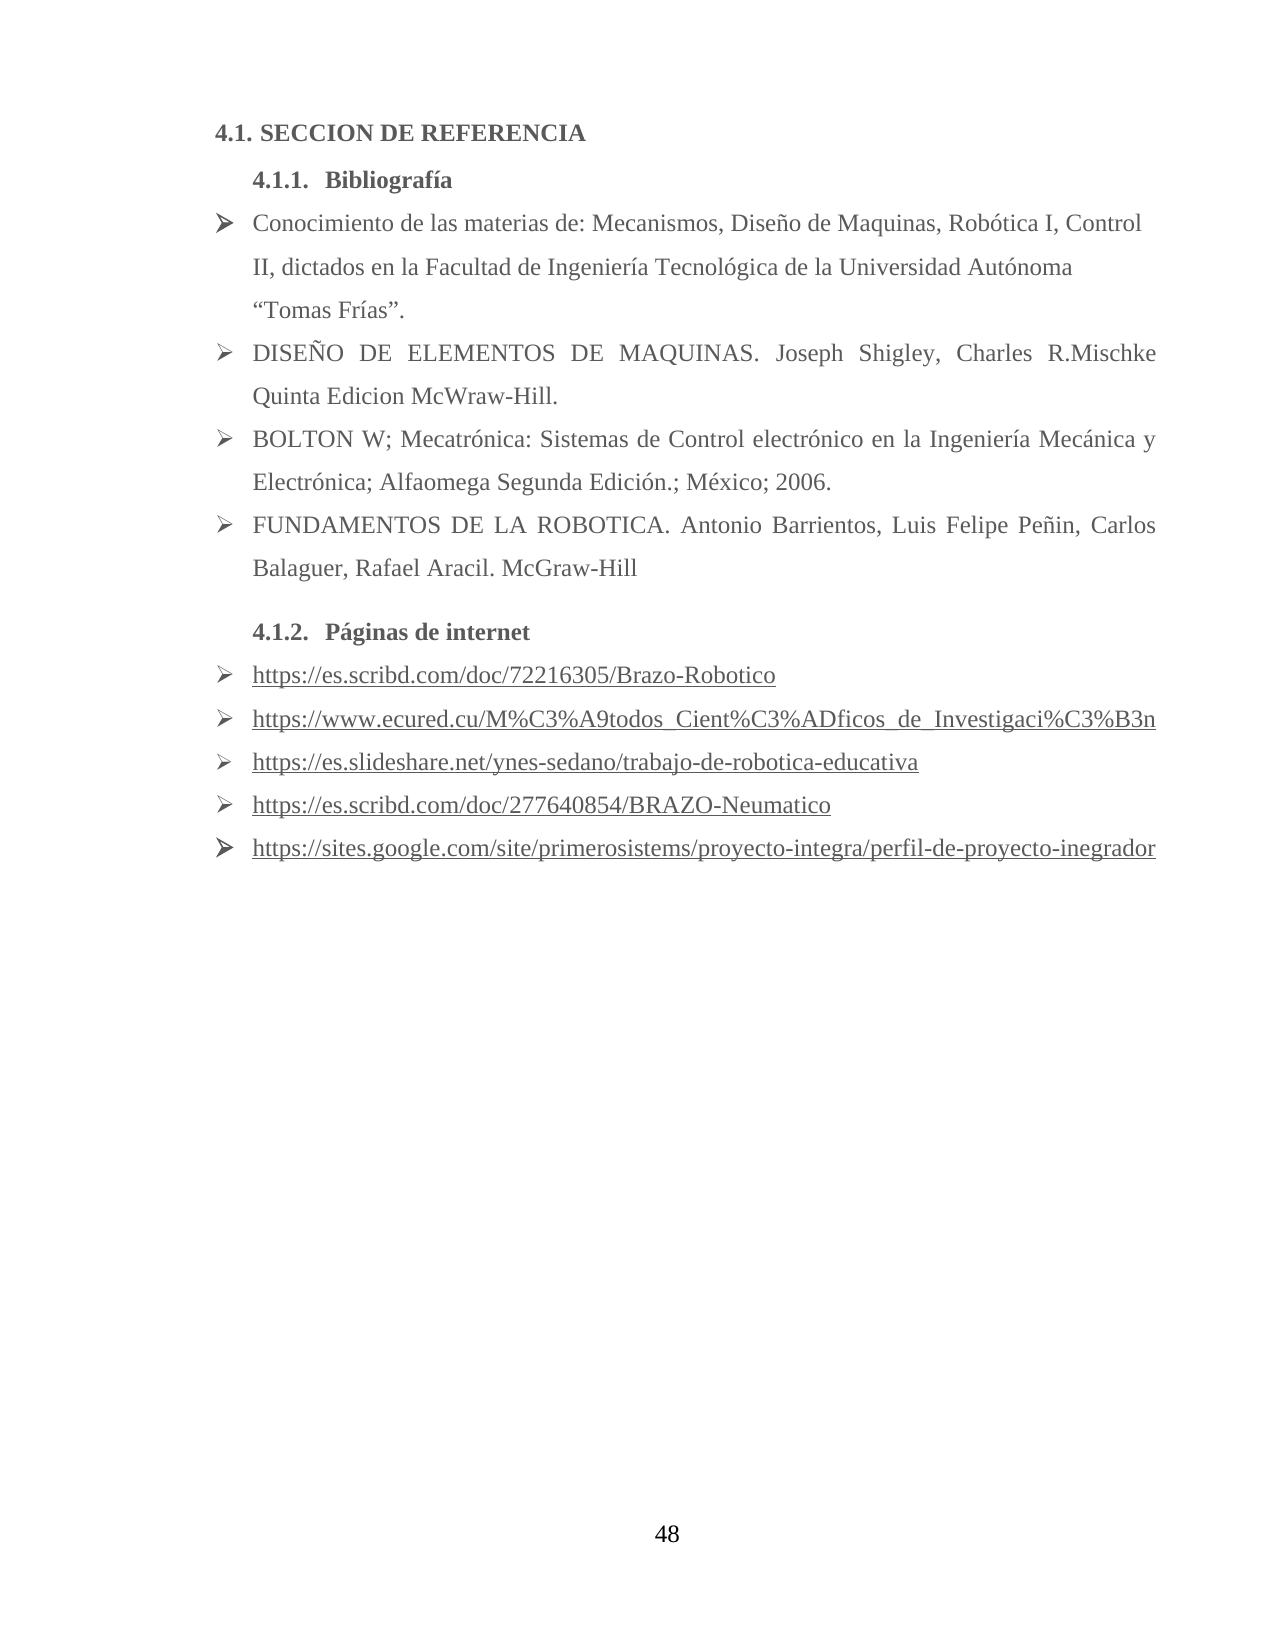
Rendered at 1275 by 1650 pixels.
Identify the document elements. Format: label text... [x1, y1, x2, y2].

list https://www.ecured.cu/M%C3%A9todos_Cient%C3%ADficos_de_Investigaci%C3%B3n [215, 704, 1157, 732]
list Conocimiento de las materias de: Mecanismos, Diseño de Maquinas, Robótica I, Control II, dictados en la Facultad de Ingeniería Tecnológica de la Universidad Autónoma “Tomas Frías”. [215, 208, 1157, 323]
list https://es.scribd.com/doc/277640854/BRAZO-Neumatico [215, 790, 1157, 819]
list BOLTON W; Mecatrónica: Sistemas de Control electrónico en la Ingeniería Mecánica y Electrónica; Alfaomega Segunda Edición.; México; 2006. [215, 424, 1157, 496]
subtitle Bibliografía [252, 165, 1157, 194]
list https://es.scribd.com/doc/72216305/Brazo-Robotico [215, 661, 1157, 689]
list FUNDAMENTOS DE LA ROBOTICA. Antonio Barrientos, Luis Felipe Peñin, Carlos Balaguer, Rafael Aracil. McGraw-Hill [215, 510, 1157, 582]
list https://sites.google.com/site/primerosistems/proyecto-integra/perfil-de-proyecto-inegrador [215, 833, 1157, 862]
subtitle SECCION DE REFERENCIA [215, 118, 1157, 147]
subtitle Páginas de internet [252, 617, 1157, 646]
list DISEÑO DE ELEMENTOS DE MAQUINAS. Joseph Shigley, Charles R.Mischke Quinta Edicion McWraw-Hill. [215, 338, 1157, 410]
list https://es.slideshare.net/ynes-sedano/trabajo-de-robotica-educativa [215, 747, 1157, 776]
